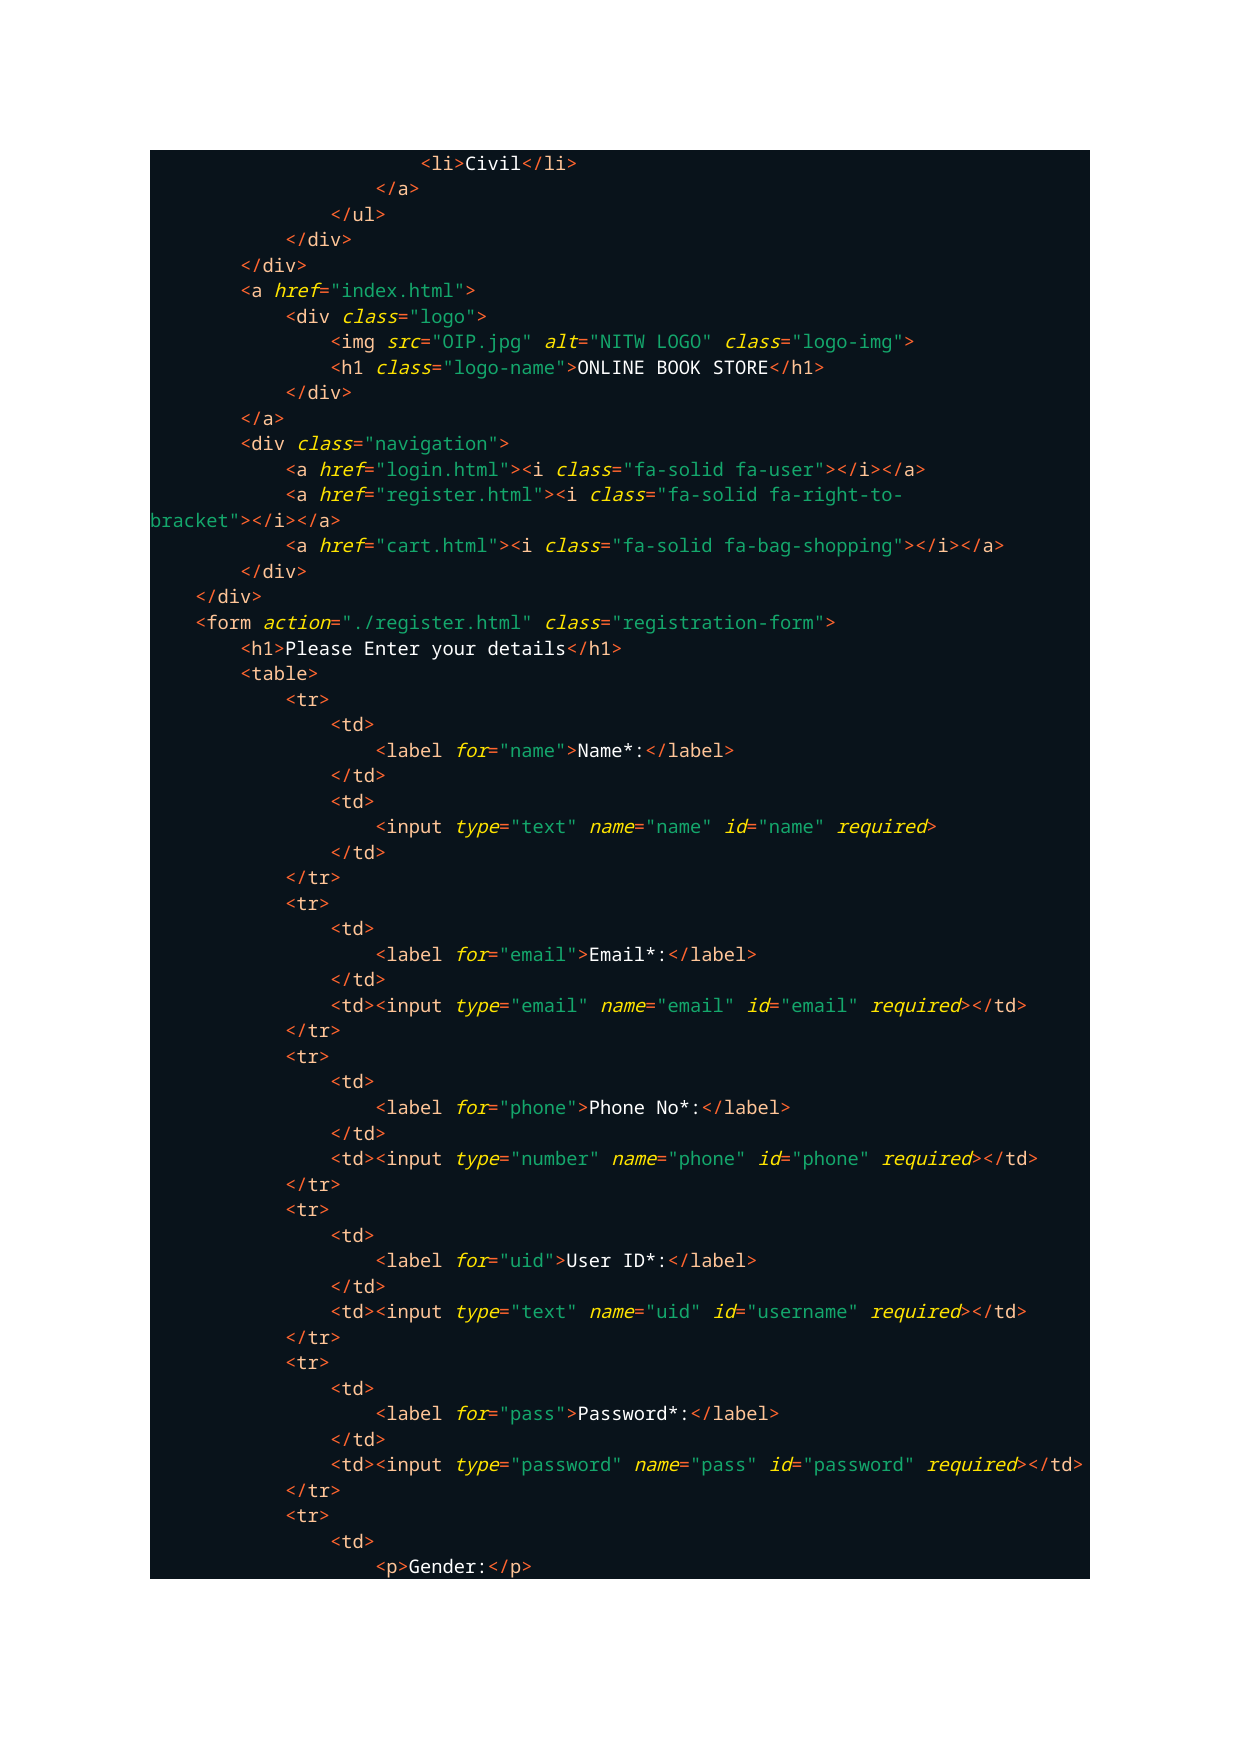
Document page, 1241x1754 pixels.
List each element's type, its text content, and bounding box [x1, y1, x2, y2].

text <img src="OIP.jpg" alt="NITW LOGO" class="logo-img"> [150, 329, 1090, 354]
text </td> [150, 1120, 1090, 1145]
text <table> [150, 660, 1090, 686]
text </tr> [150, 864, 1090, 890]
text </td> [150, 1426, 1090, 1452]
text <label for="name">Name*:</label> [150, 737, 1090, 762]
text <div class="logo"> [150, 303, 1090, 329]
text <label for="phone">Phone No*:</label> [150, 1094, 1090, 1120]
text </a> [150, 176, 1090, 201]
text <input type="text" name="name" id="name" required> [150, 813, 1090, 839]
text <td> [150, 1528, 1090, 1554]
text <tr> [150, 1503, 1090, 1528]
text <td><input type="email" name="email" id="email" required></td> [150, 992, 1090, 1018]
text <a href="cart.html"><i class="fa-solid fa-bag-shopping"></i></a> [150, 533, 1090, 558]
text </div> [150, 227, 1090, 252]
text <div class="navigation"> [150, 431, 1090, 456]
text <td> [150, 1375, 1090, 1401]
text <td><input type="number" name="phone" id="phone" required></td> [150, 1145, 1090, 1171]
text <label for="email">Email*:</label> [150, 941, 1090, 967]
text <td> [150, 1222, 1090, 1247]
text <tr> [150, 686, 1090, 711]
text <h1 class="logo-name">ONLINE BOOK STORE</h1> [150, 354, 1090, 380]
text <li>Civil</li> [150, 150, 1090, 176]
text <td> [150, 788, 1090, 813]
text </a> [150, 405, 1090, 431]
text </div> [150, 558, 1090, 584]
text </ul> [150, 201, 1090, 227]
text <form action="./register.html" class="registration-form"> [150, 609, 1090, 635]
text </td> [150, 967, 1090, 992]
text <label for="pass">Password*:</label> [150, 1401, 1090, 1426]
text </tr> [150, 1477, 1090, 1503]
text <tr> [150, 1196, 1090, 1222]
text </tr> [150, 1171, 1090, 1196]
text <a href="login.html"><i class="fa-solid fa-user"></i></a> [150, 456, 1090, 482]
text <label for="uid">User ID*:</label> [150, 1247, 1090, 1273]
text <td> [150, 711, 1090, 737]
text </tr> [150, 1324, 1090, 1349]
text </tr> [150, 1018, 1090, 1043]
text </div> [150, 252, 1090, 278]
text </div> [150, 584, 1090, 609]
text <td> [150, 916, 1090, 941]
text <td> [150, 1069, 1090, 1094]
text <p>Gender:</p> [150, 1554, 1090, 1579]
text </td> [150, 762, 1090, 788]
text <tr> [150, 890, 1090, 916]
text <tr> [150, 1043, 1090, 1069]
text </td> [150, 839, 1090, 864]
text <a href="register.html"><i class="fa-solid fa-right-to-bracket"></i></a> [150, 482, 1090, 533]
text <h1>Please Enter your details</h1> [150, 635, 1090, 660]
text </div> [150, 380, 1090, 405]
text </td> [150, 1273, 1090, 1298]
text <tr> [150, 1349, 1090, 1375]
text <td><input type="password" name="pass" id="password" required></td> [150, 1452, 1090, 1477]
text <a href="index.html"> [150, 278, 1090, 303]
text <td><input type="text" name="uid" id="username" required></td> [150, 1298, 1090, 1324]
